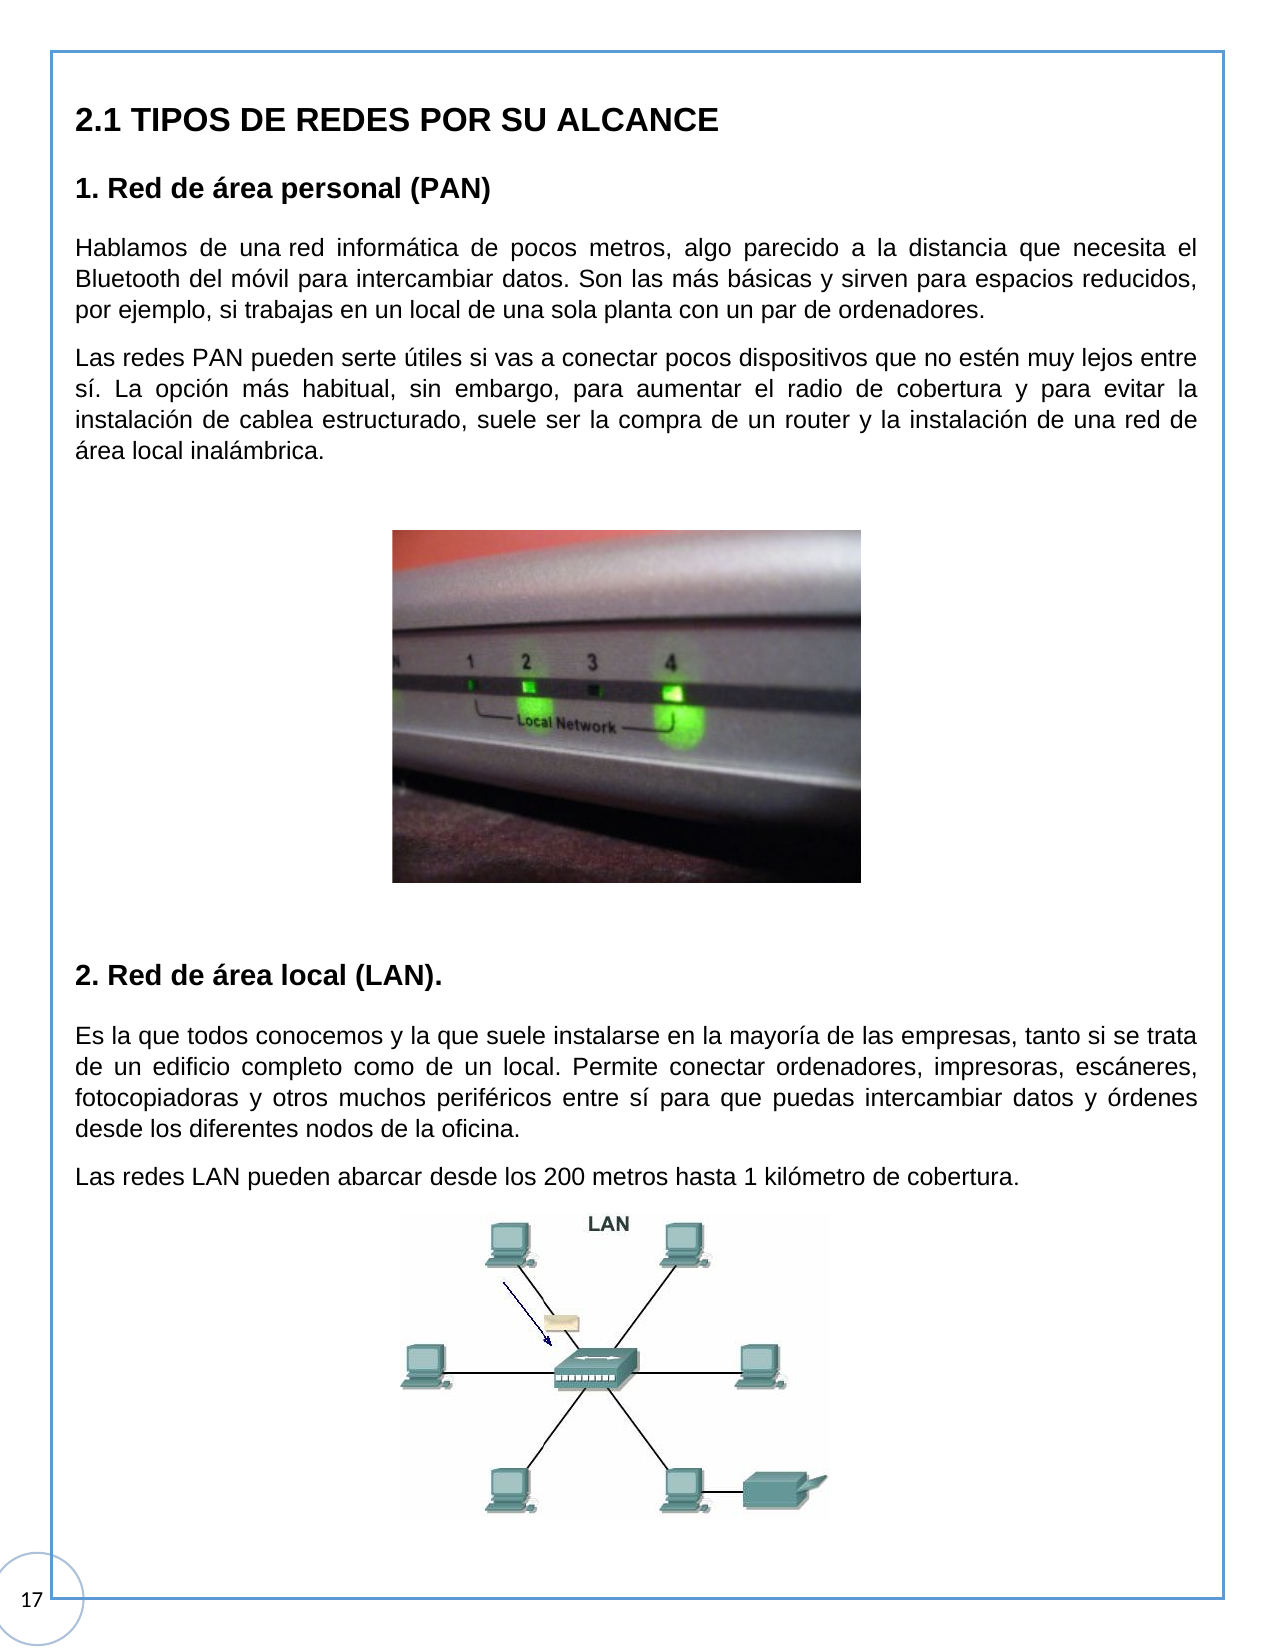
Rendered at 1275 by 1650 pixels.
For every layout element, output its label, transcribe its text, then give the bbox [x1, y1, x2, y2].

subtitle 1. Red de área personal (PAN) [75, 171, 1200, 204]
text Hablamos de una red informática de pocos metros, algo parecido a la distancia que necesita el Bluetooth del móvil para intercambiar datos. Son las más básicas y sirven para espacios reducidos, por ejemplo, si trabajas en un local de una sola planta con un par de ordenadores. [75, 233, 1200, 324]
text Es la que todos conocemos y la que suele instalarse en la mayoría de las empresas, tanto si se trata de un edificio completo como de un local. Permite conectar ordenadores, impresoras, escáneres, fotocopiadoras y otros muchos periféricos entre sí para que puedas intercambiar datos y órdenes desde los diferentes nodos de la oficina. [75, 1021, 1200, 1143]
picture [400, 1213, 831, 1520]
text Las redes LAN pueden abarcar desde los 200 metros hasta 1 kilómetro de cobertura. [75, 1162, 1200, 1191]
subtitle 2. Red de área local (LAN). [75, 958, 1200, 992]
subtitle 2.1 TIPOS DE REDES POR SU ALCANCE [75, 100, 1200, 138]
picture [392, 530, 861, 883]
text Las redes PAN pueden serte útiles si vas a conectar pocos dispositivos que no estén muy lejos entre sí. La opción más habitual, sin embargo, para aumentar el radio de cobertura y para evitar la instalación de cablea estructurado, suele ser la compra de un router y la instalación de una red de área local inalámbrica. [75, 343, 1200, 465]
